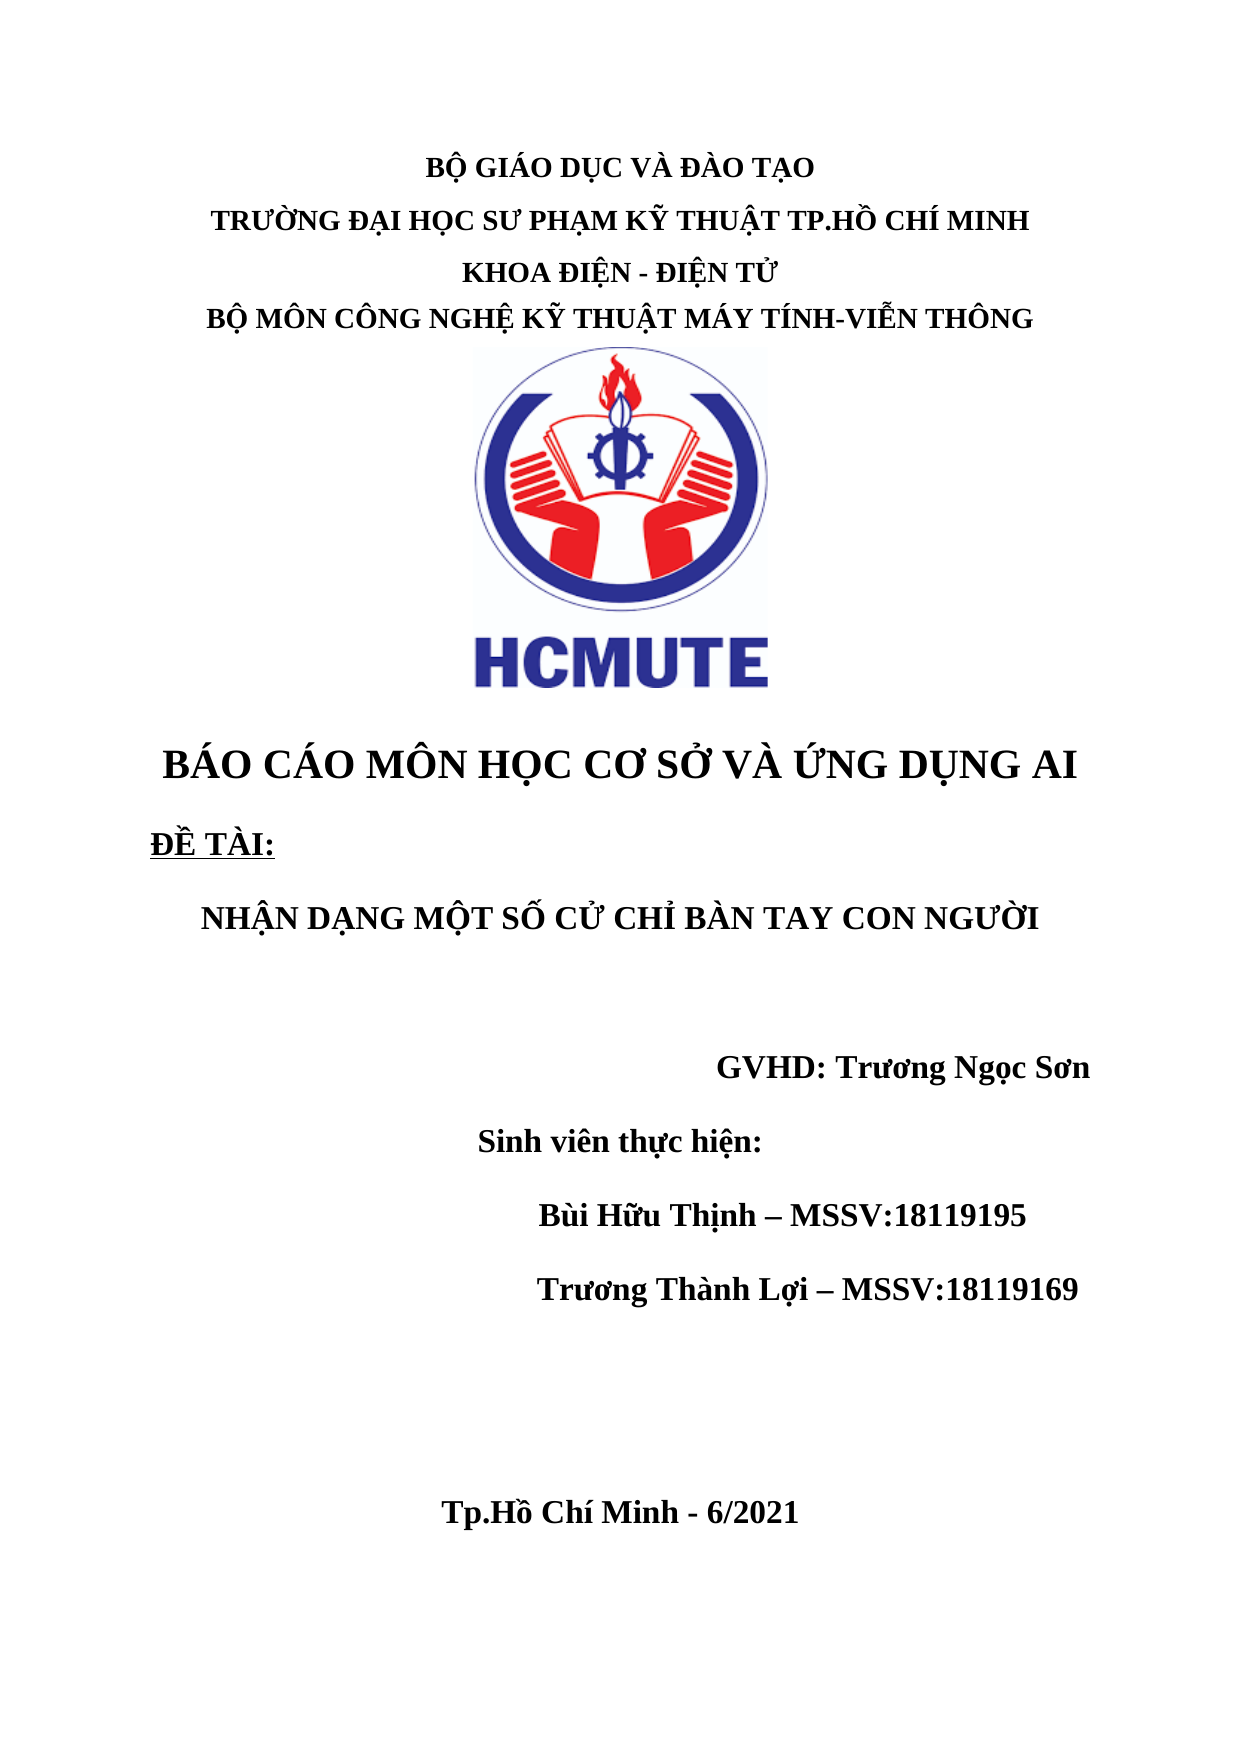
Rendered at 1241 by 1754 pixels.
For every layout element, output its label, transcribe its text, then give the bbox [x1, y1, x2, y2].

text TRƯỜNG ĐẠI HỌC SƯ PHẠM KỸ THUẬT TP.HỒ CHÍ MINH [150, 203, 1090, 236]
text ĐỀ TÀI: [150, 824, 1090, 863]
text NHẬN DẠNG MỘT SỐ CỬ CHỈ BÀN TAY CON NGƯỜI [150, 899, 1090, 937]
text Sinh viên thực hiện: [150, 1121, 1090, 1159]
text BỘ MÔN CÔNG NGHỆ KỸ THUẬT MÁY TÍNH-VIỄN THÔNG [150, 302, 1090, 335]
text Trương Thành Lợi – MSSV:18119169 [150, 1269, 1090, 1308]
picture [472, 347, 768, 688]
text Tp.Hồ Chí Minh - 6/2021 [150, 1492, 1090, 1530]
text Bùi Hữu Thịnh – MSSV:18119195 [150, 1195, 1090, 1234]
text BÁO CÁO MÔN HỌC CƠ SỞ VÀ ỨNG DỤNG AI [150, 739, 1090, 787]
text BỘ GIÁO DỤC VÀ ĐÀO TẠO [150, 150, 1090, 183]
text GVHD: Trương Ngọc Sơn [150, 1047, 1090, 1085]
text KHOA ĐIỆN - ĐIỆN TỬ [150, 256, 1090, 289]
